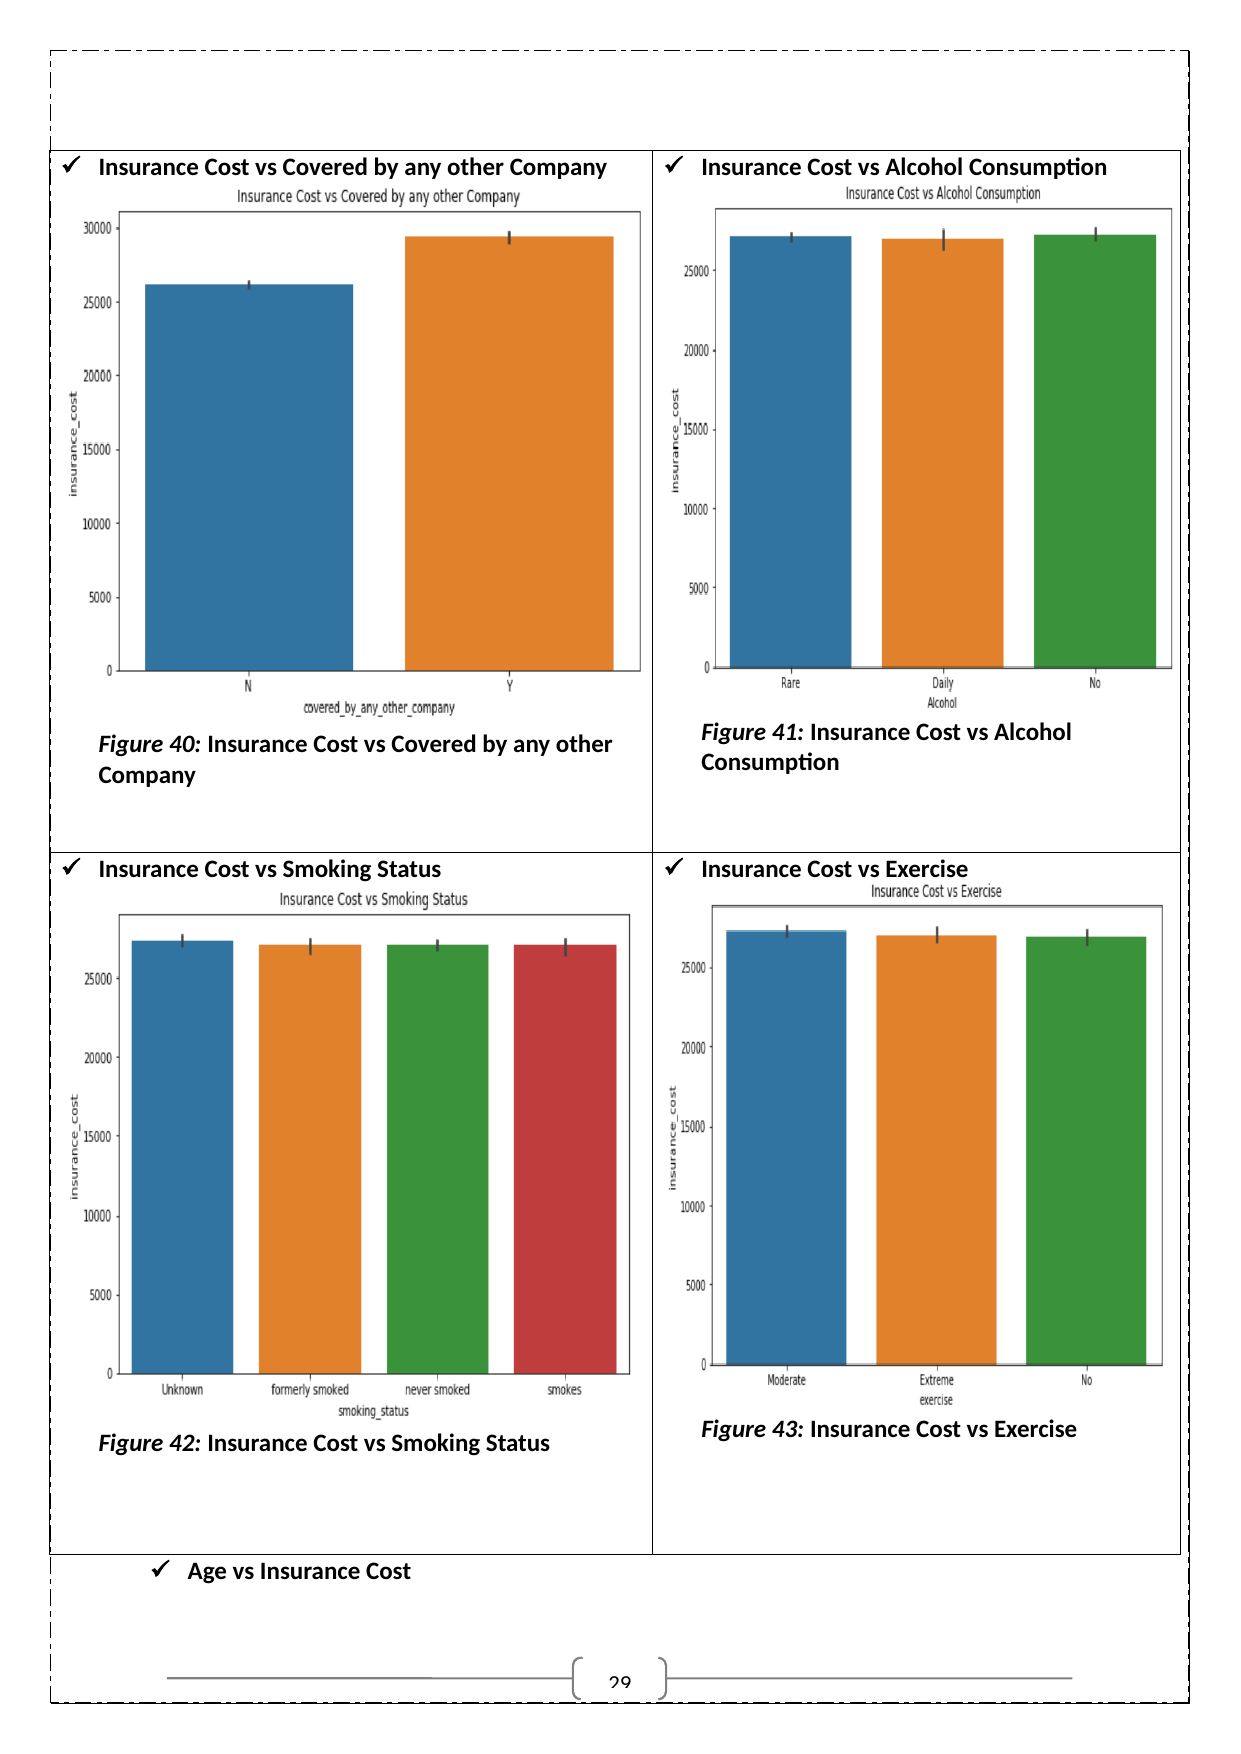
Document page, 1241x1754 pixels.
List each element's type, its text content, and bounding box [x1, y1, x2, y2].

table_header Insurance Cost vs Alcohol Consumption Figure 41: Insurance Cost vs Alcohol Consumption [653, 151, 1180, 852]
list Age vs Insurance Cost [150, 1555, 1089, 1586]
picture [60, 181, 649, 729]
table_cell Insurance Cost vs Smoking Status Figure 42: Insurance Cost vs Smoking Status [50, 853, 652, 1554]
table_header Insurance Cost vs Covered by any other Company Figure 40: Insurance Cost vs Covered by any other Company [50, 151, 652, 852]
table_cell Insurance Cost vs Exercise Figure 43: Insurance Cost vs Exercise [653, 853, 1180, 1554]
picture [663, 883, 1173, 1413]
picture [663, 181, 1176, 716]
picture [60, 883, 637, 1428]
